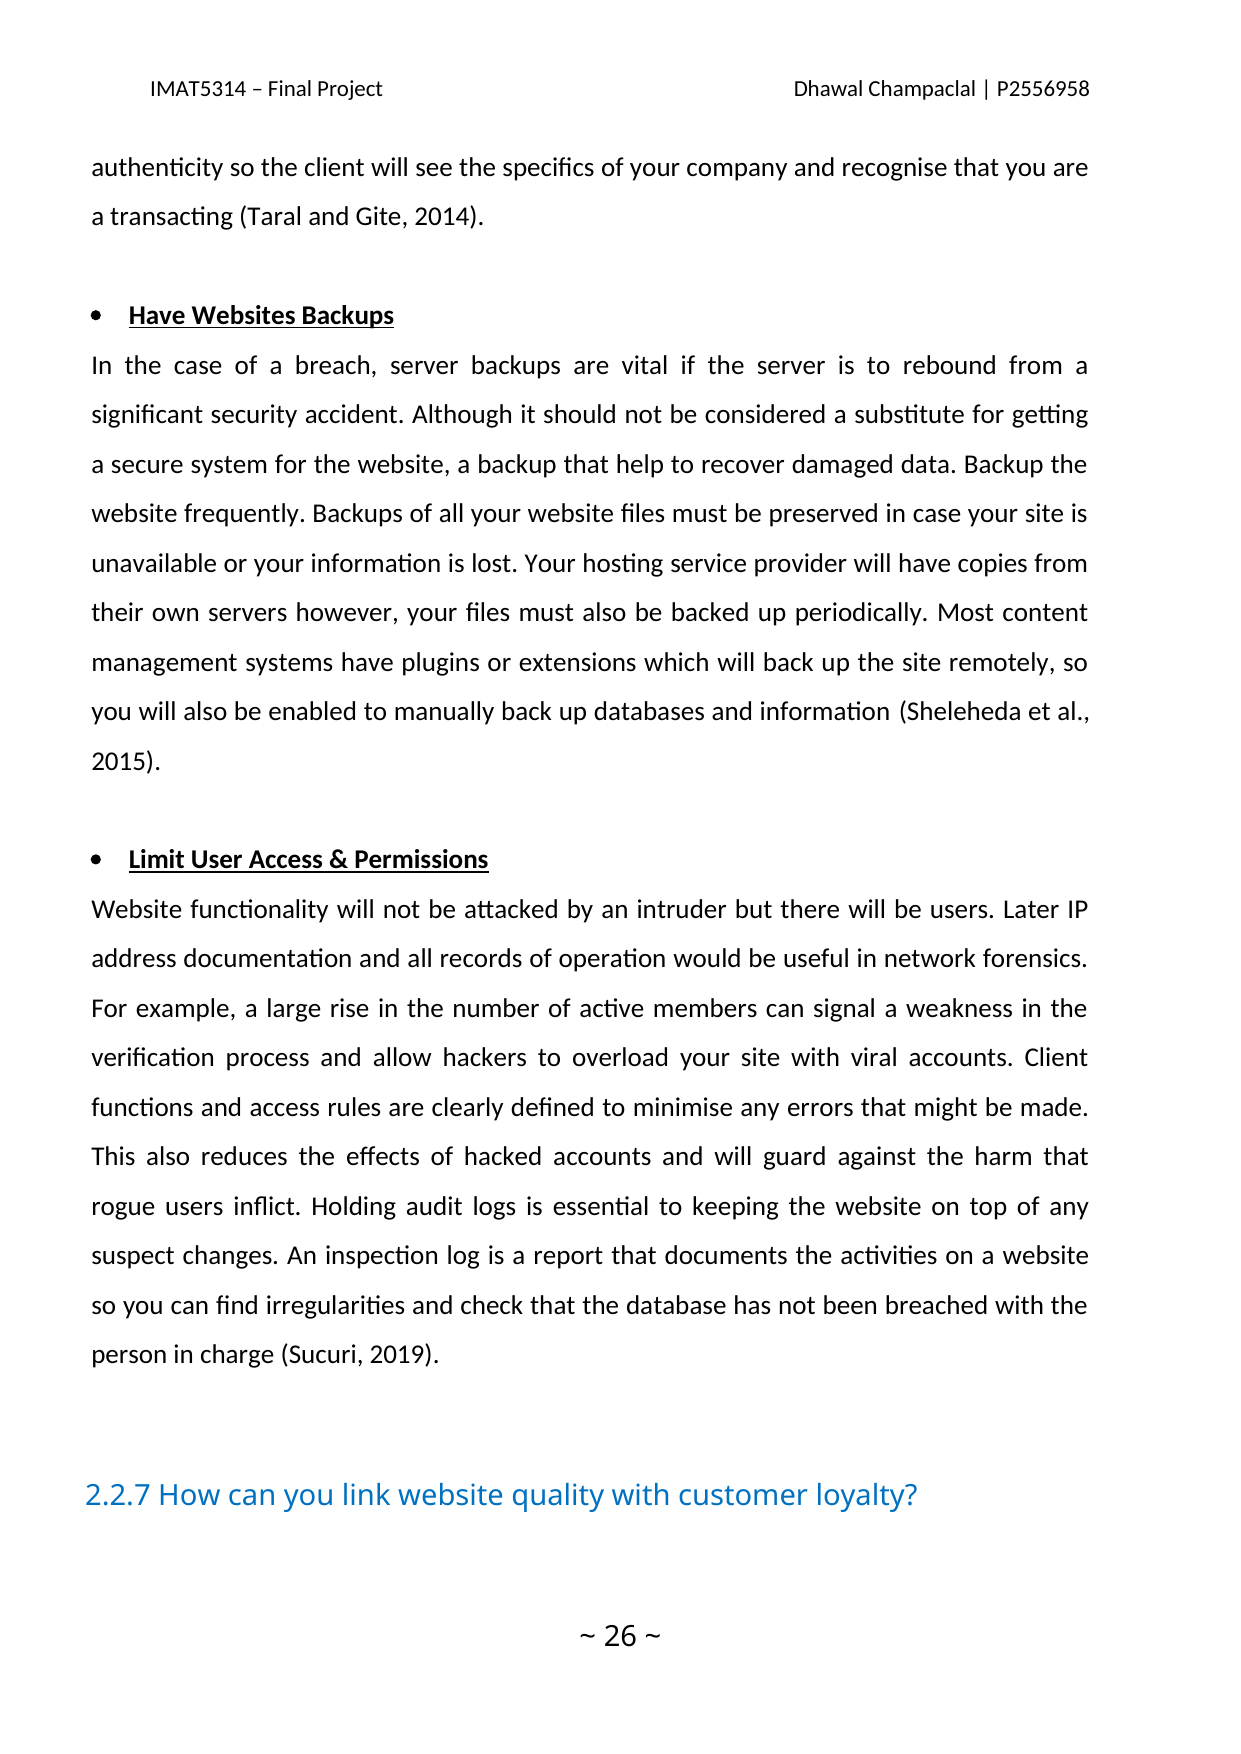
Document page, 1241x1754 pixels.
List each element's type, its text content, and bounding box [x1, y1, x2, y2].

list Limit User Access & Permissions [91, 843, 1090, 876]
list Have Websites Backups [91, 298, 1090, 331]
list In the case of a breach, server backups are vital if the server is to rebound from a significant security accident. Although it should not be considered a substitute for getting a secure system for the website, a backup that help to recover damaged data. Backup the website frequently. Backups of all your website files must be preserved in case your site is unavailable or your information is lost. Your hosting service provider will have copies from their own servers however, your files must also be backed up periodically. Most content management systems have plugins or extensions which will back up the site remotely, so you will also be enabled to manually back up databases and information (Sheleheda et al., 2015). [91, 348, 1090, 777]
list Website functionality will not be attacked by an intruder but there will be users. Later IP address documentation and all records of operation would be useful in network forensics. For example, a large rise in the number of active members can signal a weakness in the verification process and allow hackers to overload your site with viral accounts. Client functions and access rules are clearly defined to minimise any errors that might be made. This also reduces the effects of hacked accounts and will guard against the harm that rogue users inflict. Holding audit logs is essential to keeping the website on top of any suspect changes. An inspection log is a report that documents the activities on a website so you can find irregularities and check that the database has not been breached with the person in charge (Sucuri, 2019). [91, 892, 1090, 1371]
subtitle 2.2.7 How can you link website quality with customer loyalty? [85, 1474, 1090, 1513]
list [91, 150, 1090, 232]
